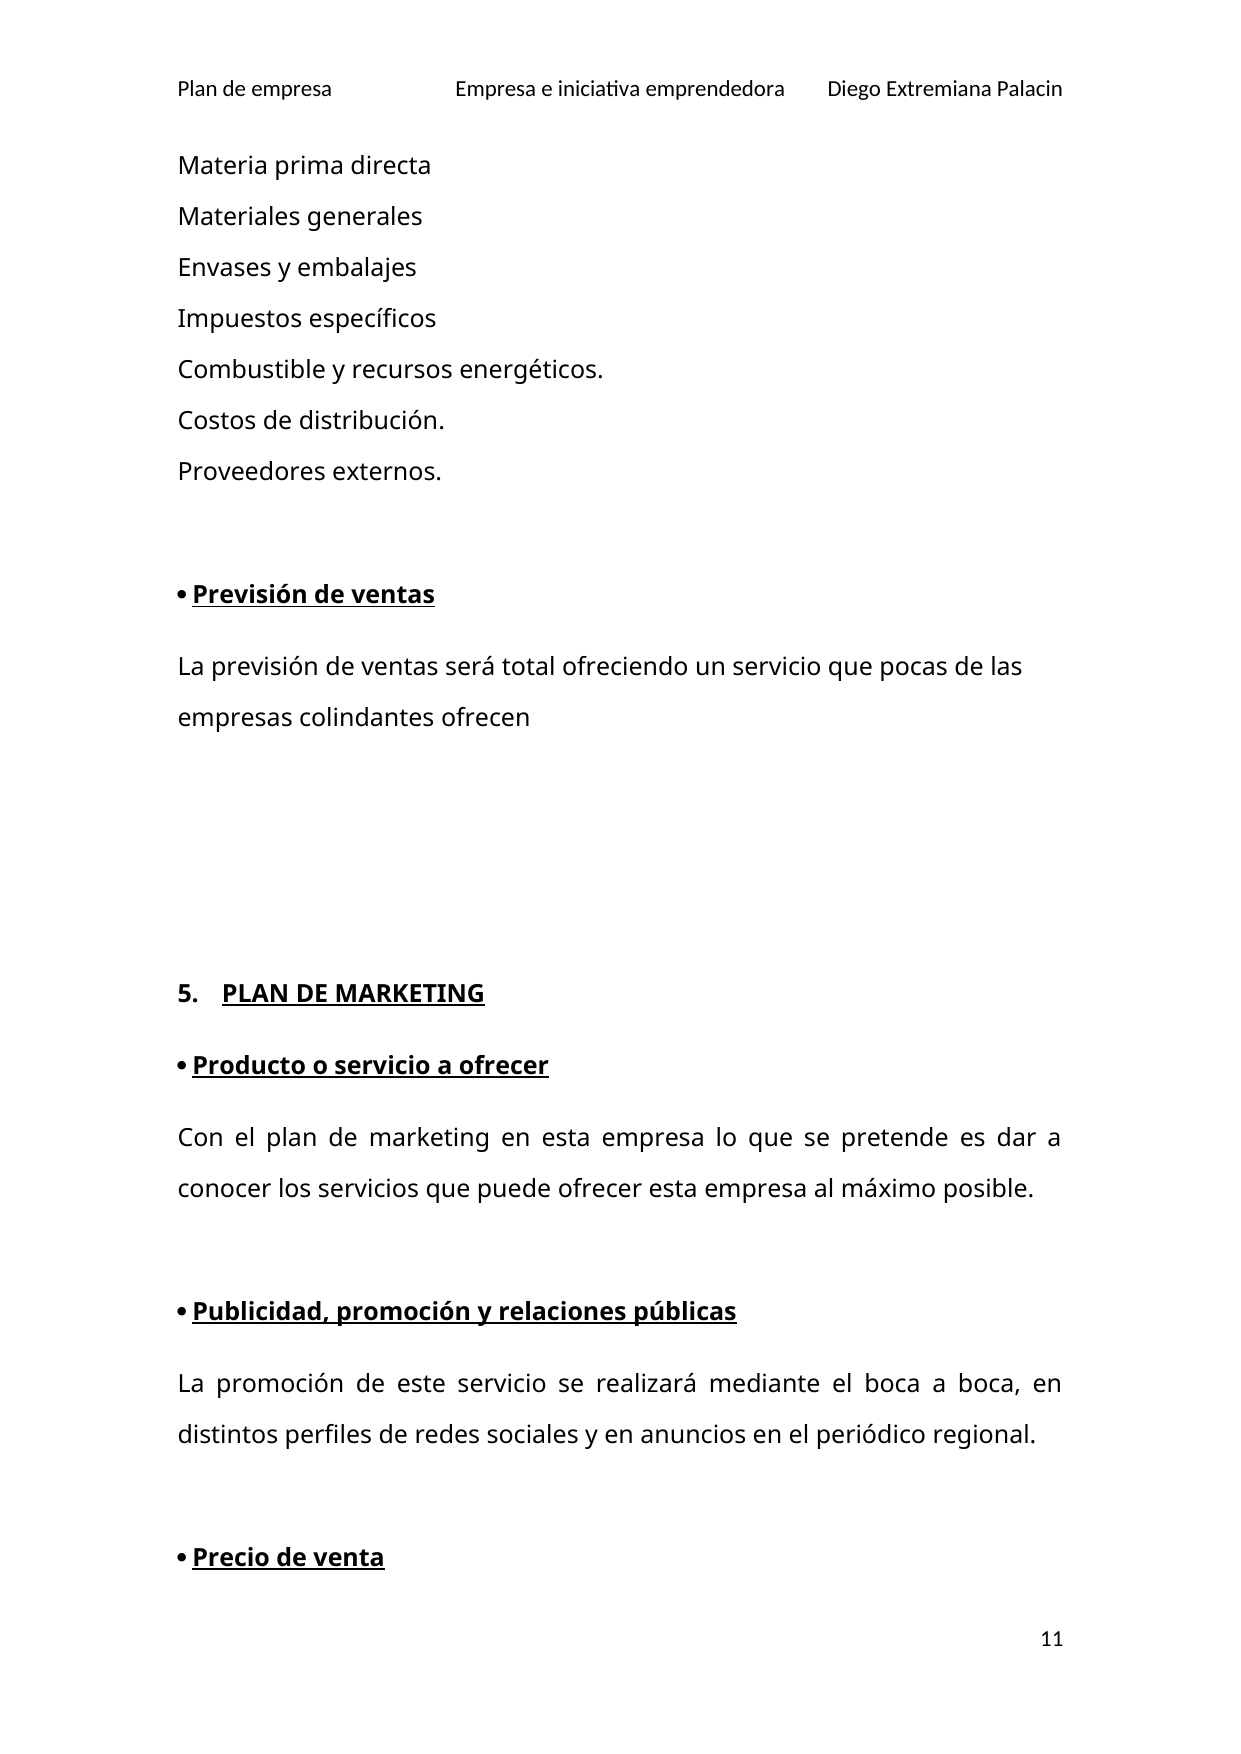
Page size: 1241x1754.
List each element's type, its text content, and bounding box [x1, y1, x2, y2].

list Envases y embalajes [177, 250, 1063, 284]
subtitle Previsión de ventas [177, 577, 1122, 611]
list La previsión de ventas será total ofreciendo un servicio que pocas de las empresas colindantes ofrecen [177, 649, 1063, 734]
subtitle Producto o servicio a ofrecer [177, 1048, 1181, 1082]
list Impuestos específicos [177, 301, 1063, 335]
list La promoción de este servicio se realizará mediante el boca a boca, en distintos perfiles de redes sociales y en anuncios en el periódico regional. [177, 1365, 1063, 1450]
list Proveedores externos. [177, 454, 1063, 488]
subtitle Precio de venta [177, 1539, 1122, 1573]
list Materia prima directa [177, 148, 1063, 182]
subtitle PLAN DE MARKETING [177, 976, 1063, 1010]
list Combustible y recursos energéticos. [177, 352, 1063, 386]
subtitle Publicidad, promoción y relaciones públicas [177, 1293, 1122, 1327]
list Materiales generales [177, 199, 1063, 233]
list Costos de distribución. [177, 403, 1063, 437]
list Con el plan de marketing en esta empresa lo que se pretende es dar a conocer los servicios que puede ofrecer esta empresa al máximo posible. [177, 1119, 1063, 1204]
